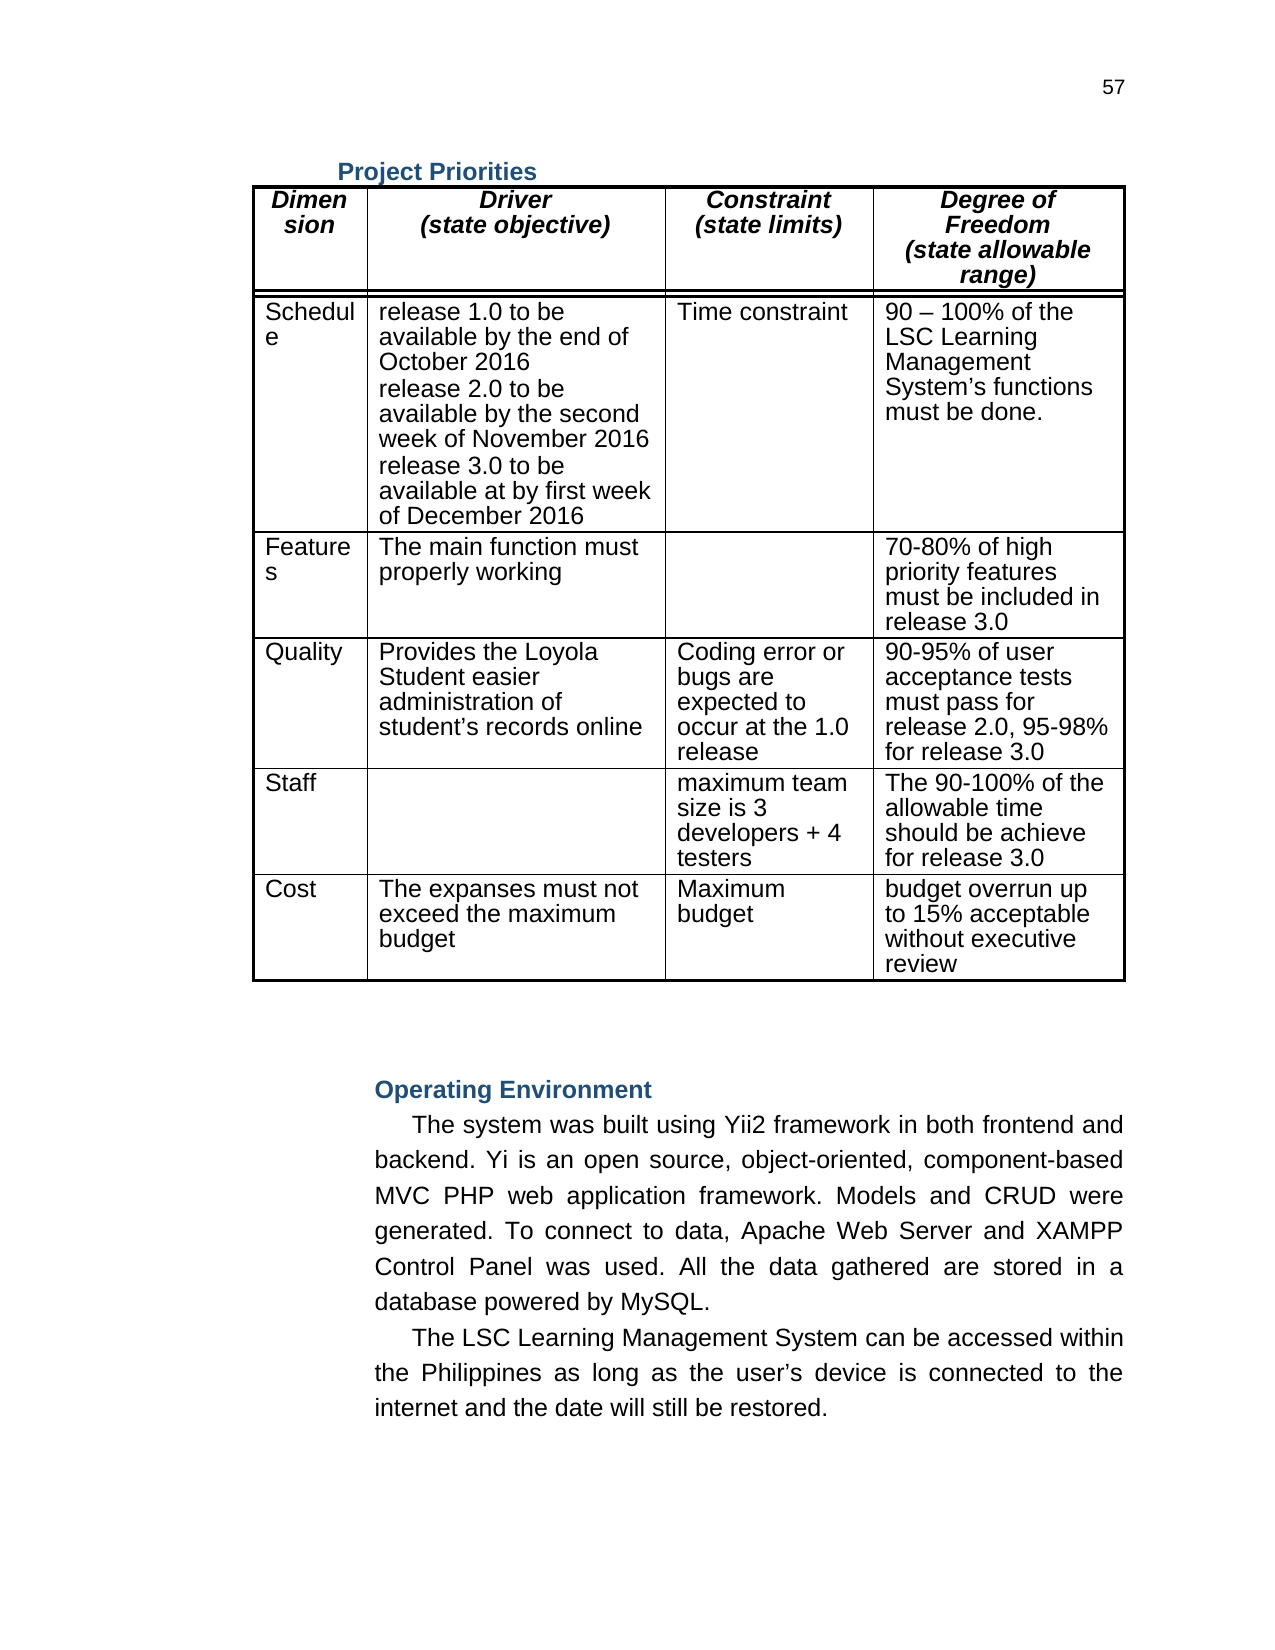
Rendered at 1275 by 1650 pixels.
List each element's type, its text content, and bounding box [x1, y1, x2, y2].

table_cell release 1.0 to be available by the end of October 2016 release 2.0 to be available by the second week of November 2016 release 3.0 to be available at by first week of December 2016 [368, 298, 665, 531]
table_header Constraint (state limits) [666, 189, 873, 288]
table_cell Features [255, 533, 367, 637]
table_cell Time constraint [666, 298, 873, 531]
table_cell 90-95% of user acceptance tests must pass for release 2.0, 95-98% for release 3.0 [874, 639, 1123, 768]
table_cell The main function must properly working [368, 533, 665, 637]
text The LSC Learning Management System can be accessed within the Philippines as long as the user’s device is connected to the internet and the date will still be restored. [374, 1316, 1125, 1422]
table_header Driver (state objective) [368, 189, 665, 288]
table_cell Maximum budget [666, 875, 873, 979]
table_header Degree of Freedom (state allowable range) [874, 189, 1123, 288]
table_cell 70-80% of high priority features must be included in release 3.0 [874, 533, 1123, 637]
table_cell Quality [255, 639, 367, 768]
table_cell [666, 533, 873, 637]
table_cell The expanses must not exceed the maximum budget [368, 875, 665, 979]
table_cell Schedule [255, 298, 367, 531]
table_cell budget overrun up to 15% acceptable without executive review [874, 875, 1123, 979]
table_cell 90 – 100% of the LSC Learning Management System’s functions must be done. [874, 298, 1123, 531]
table_cell Staff [255, 769, 367, 873]
text The system was built using Yii2 framework in both frontend and backend. Yi is an open source, object-oriented, component-based MVC PHP web application framework. Models and CRUD were generated. To connect to data, Apache Web Server and XAMPP Control Panel was used. All the data gathered are stored in a database powered by MySQL. [374, 1103, 1125, 1316]
table_cell Coding error or bugs are expected to occur at the 1.0 release [666, 639, 873, 768]
table_cell [368, 769, 665, 873]
table_cell Cost [255, 875, 367, 979]
subtitle Project Priorities [337, 150, 1125, 185]
table_cell The 90-100% of the allowable time should be achieve for release 3.0 [874, 769, 1123, 873]
table_cell Provides the Loyola Student easier administration of student’s records online [368, 639, 665, 768]
table_cell maximum team size is 3 developers + 4 testers [666, 769, 873, 873]
table_header Dimension [255, 189, 367, 288]
subtitle Operating Environment [337, 1068, 1125, 1103]
